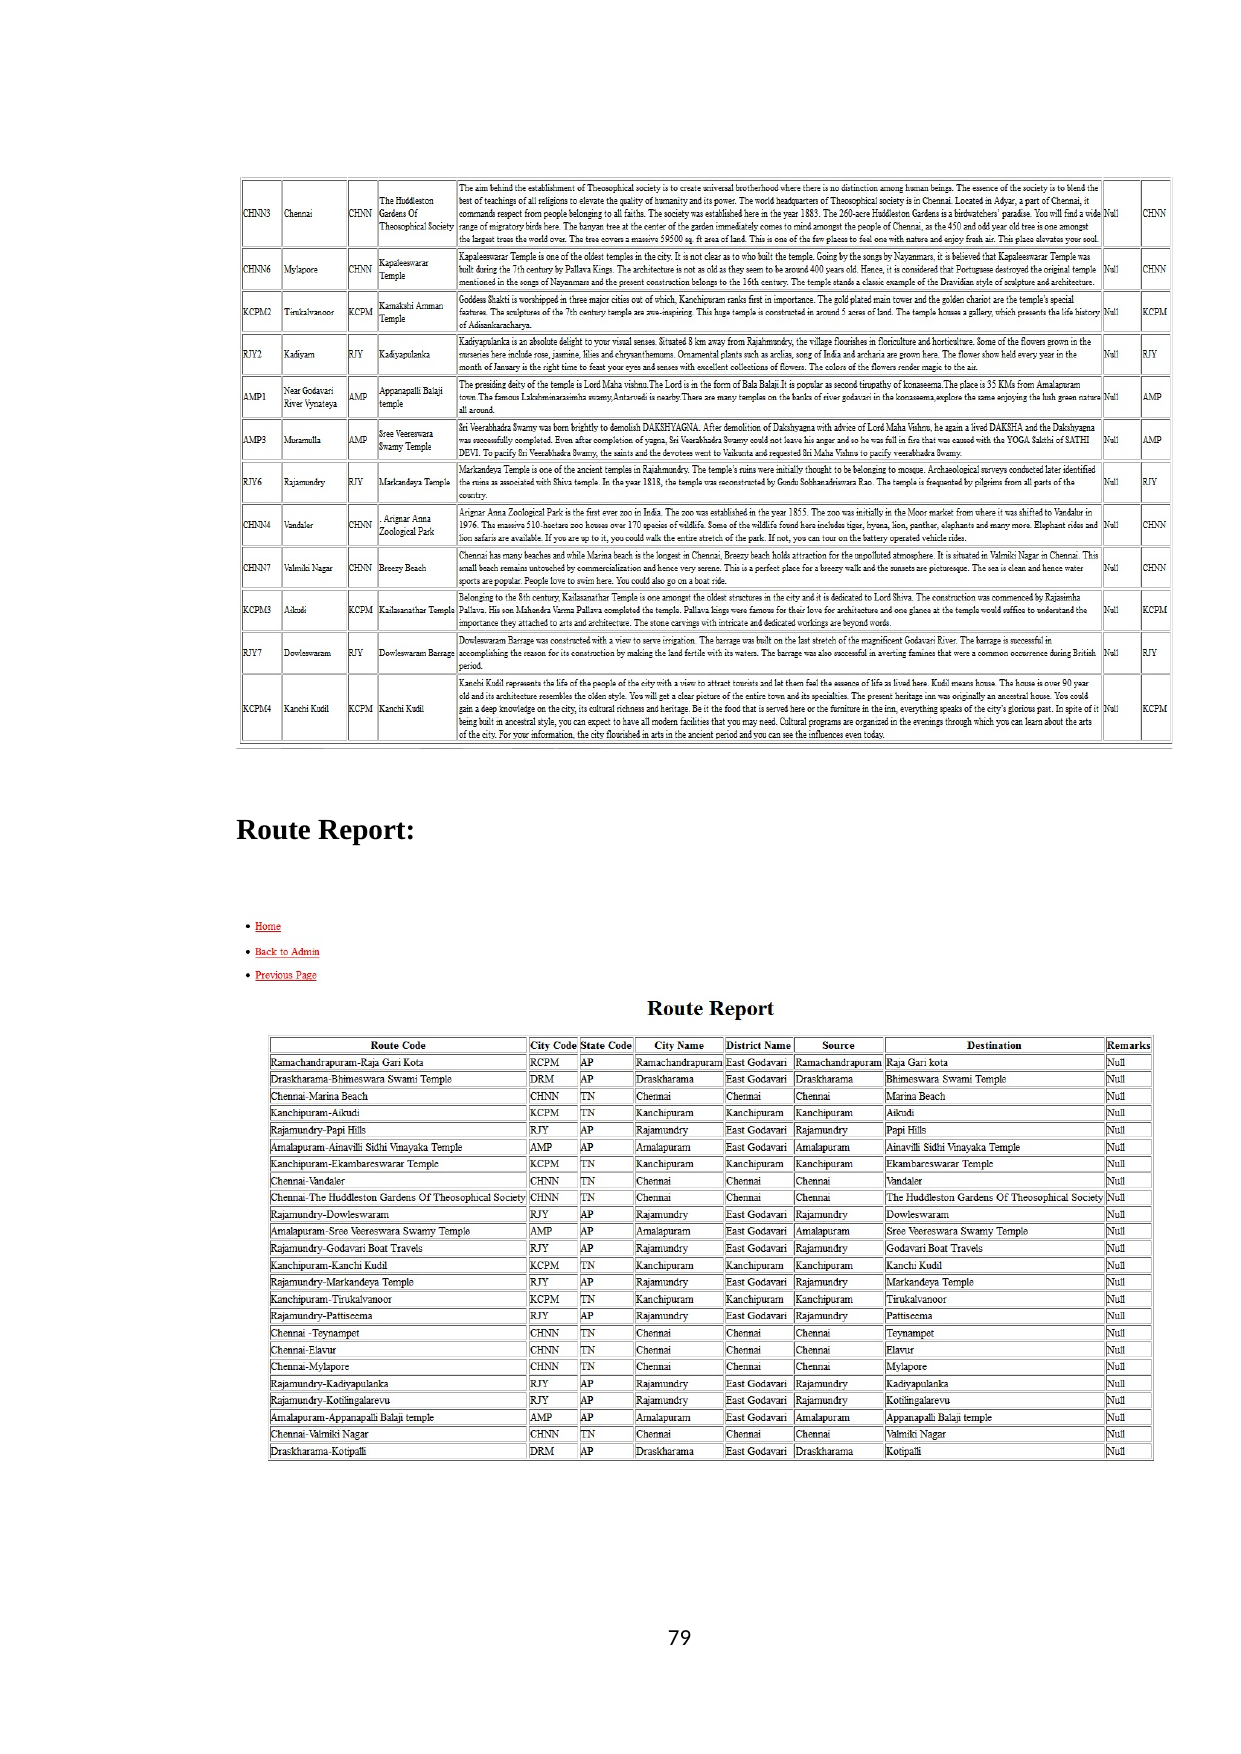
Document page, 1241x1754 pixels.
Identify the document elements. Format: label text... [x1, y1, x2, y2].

picture [236, 913, 1173, 1485]
text Route Report: [236, 812, 1197, 846]
picture [236, 177, 1173, 749]
